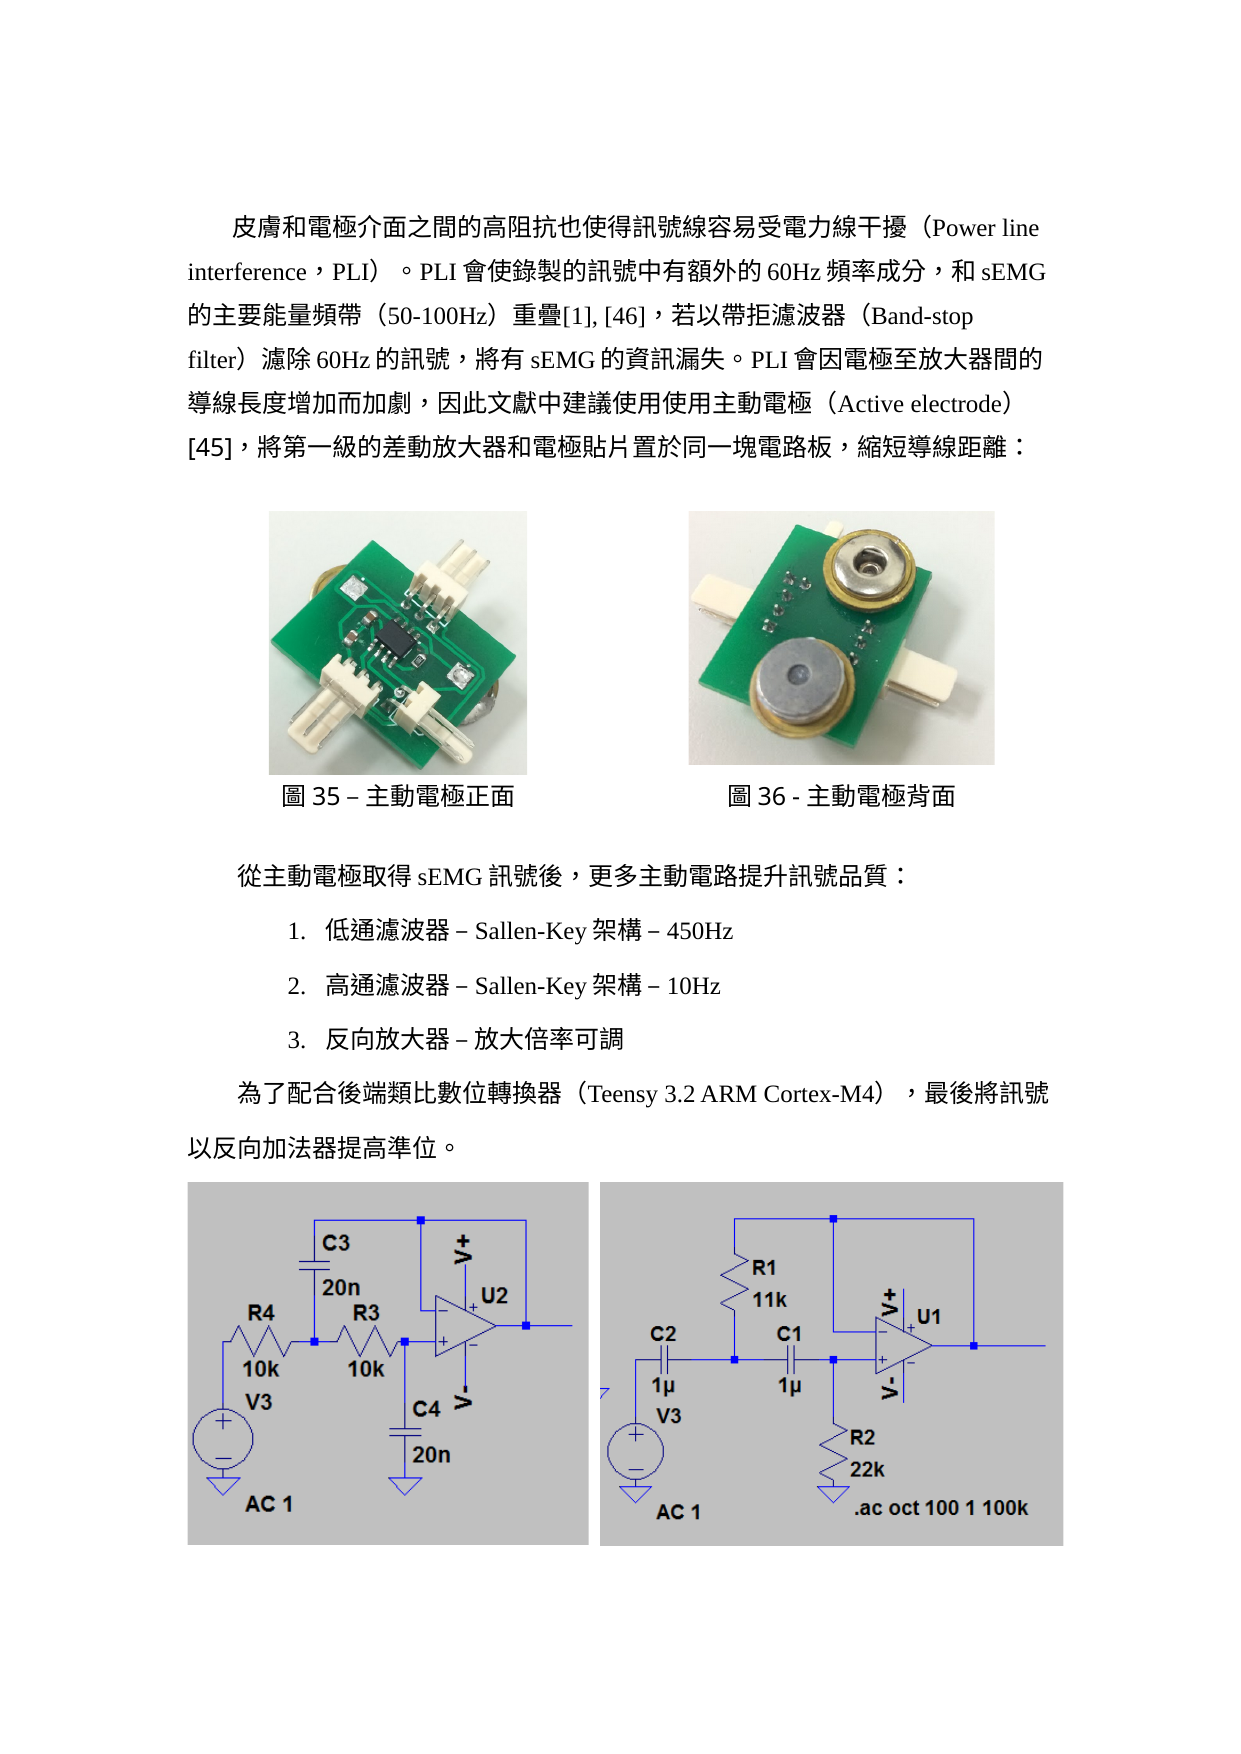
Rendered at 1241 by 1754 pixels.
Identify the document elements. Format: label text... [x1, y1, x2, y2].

picture [268, 511, 528, 775]
picture [600, 1182, 1064, 1546]
table_header 圖 38 –高通濾波器電路圖 [589, 1183, 1063, 1559]
table_header 圖 36 - 主動電極背面 [620, 512, 1063, 856]
list 高通濾波器 – Sallen-Key架構 – 10Hz [287, 965, 1053, 1001]
text 從主動電極取得sEMG訊號後，更多主動電路提升訊號品質： [187, 856, 1053, 893]
picture [187, 1182, 589, 1545]
list 低通濾波器 – Sallen-Key架構 – 450Hz [287, 911, 1053, 947]
picture [688, 511, 995, 765]
table_header 圖 35 – 主動電極正面 [176, 512, 620, 856]
text 皮膚和電極介面之間的高阻抗也使得訊號線容易受電力線干擾（Power line interference，PLI）。PLI會使錄製的訊號中有額外的60Hz頻率成分，和sEMG的主要能量頻帶（50-100Hz）重疊[1], [46]，若以帶拒濾波器（Band-stop filter）濾除60Hz的訊號，將有sEMG的資訊漏失。PLI會因電極至放大器間的導線長度增加而加劇，因此文獻中建議使用使用主動電極（Active electrode）[45]，將第一級的差動放大器和電極貼片置於同一塊電路板，縮短導線距離： [187, 203, 1053, 468]
text 為了配合後端類比數位轉換器（Teensy 3.2 ARM Cortex-M4），最後將訊號以反向加法器提高準位。 [187, 1074, 1053, 1164]
list 反向放大器 – 放大倍率可調 [287, 1019, 1053, 1056]
table_header 圖 37 – 低通濾波器電路圖 [176, 1183, 589, 1559]
